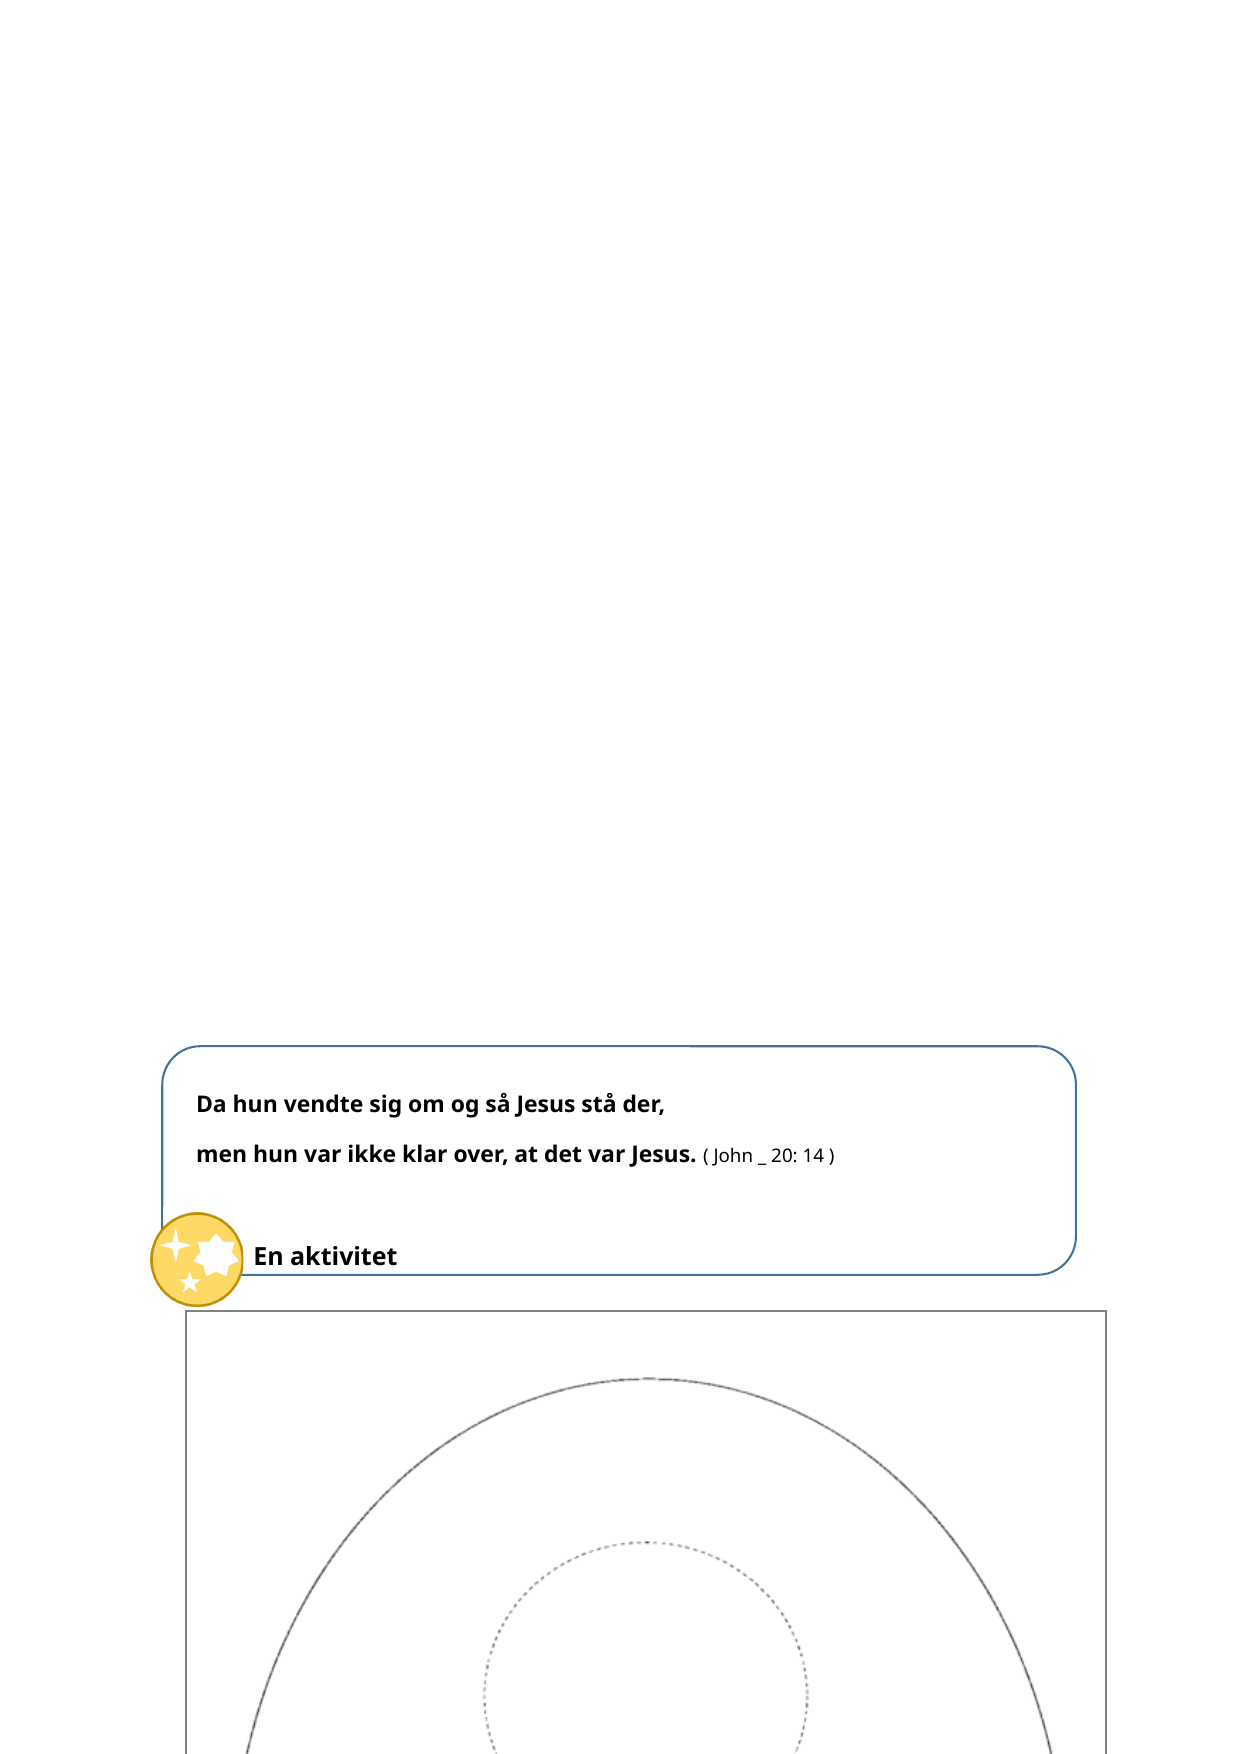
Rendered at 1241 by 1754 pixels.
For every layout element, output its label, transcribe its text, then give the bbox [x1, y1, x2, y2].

text men hun var ikke klar over, at det var Jesus. ( John _ 20: 14 ) [150, 1138, 1090, 1169]
picture [187, 1312, 1105, 1754]
picture [150, 1212, 244, 1307]
text Da hun vendte sig om og så Jesus stå der, [150, 1088, 1090, 1119]
text En aktivitet [244, 1239, 1090, 1273]
